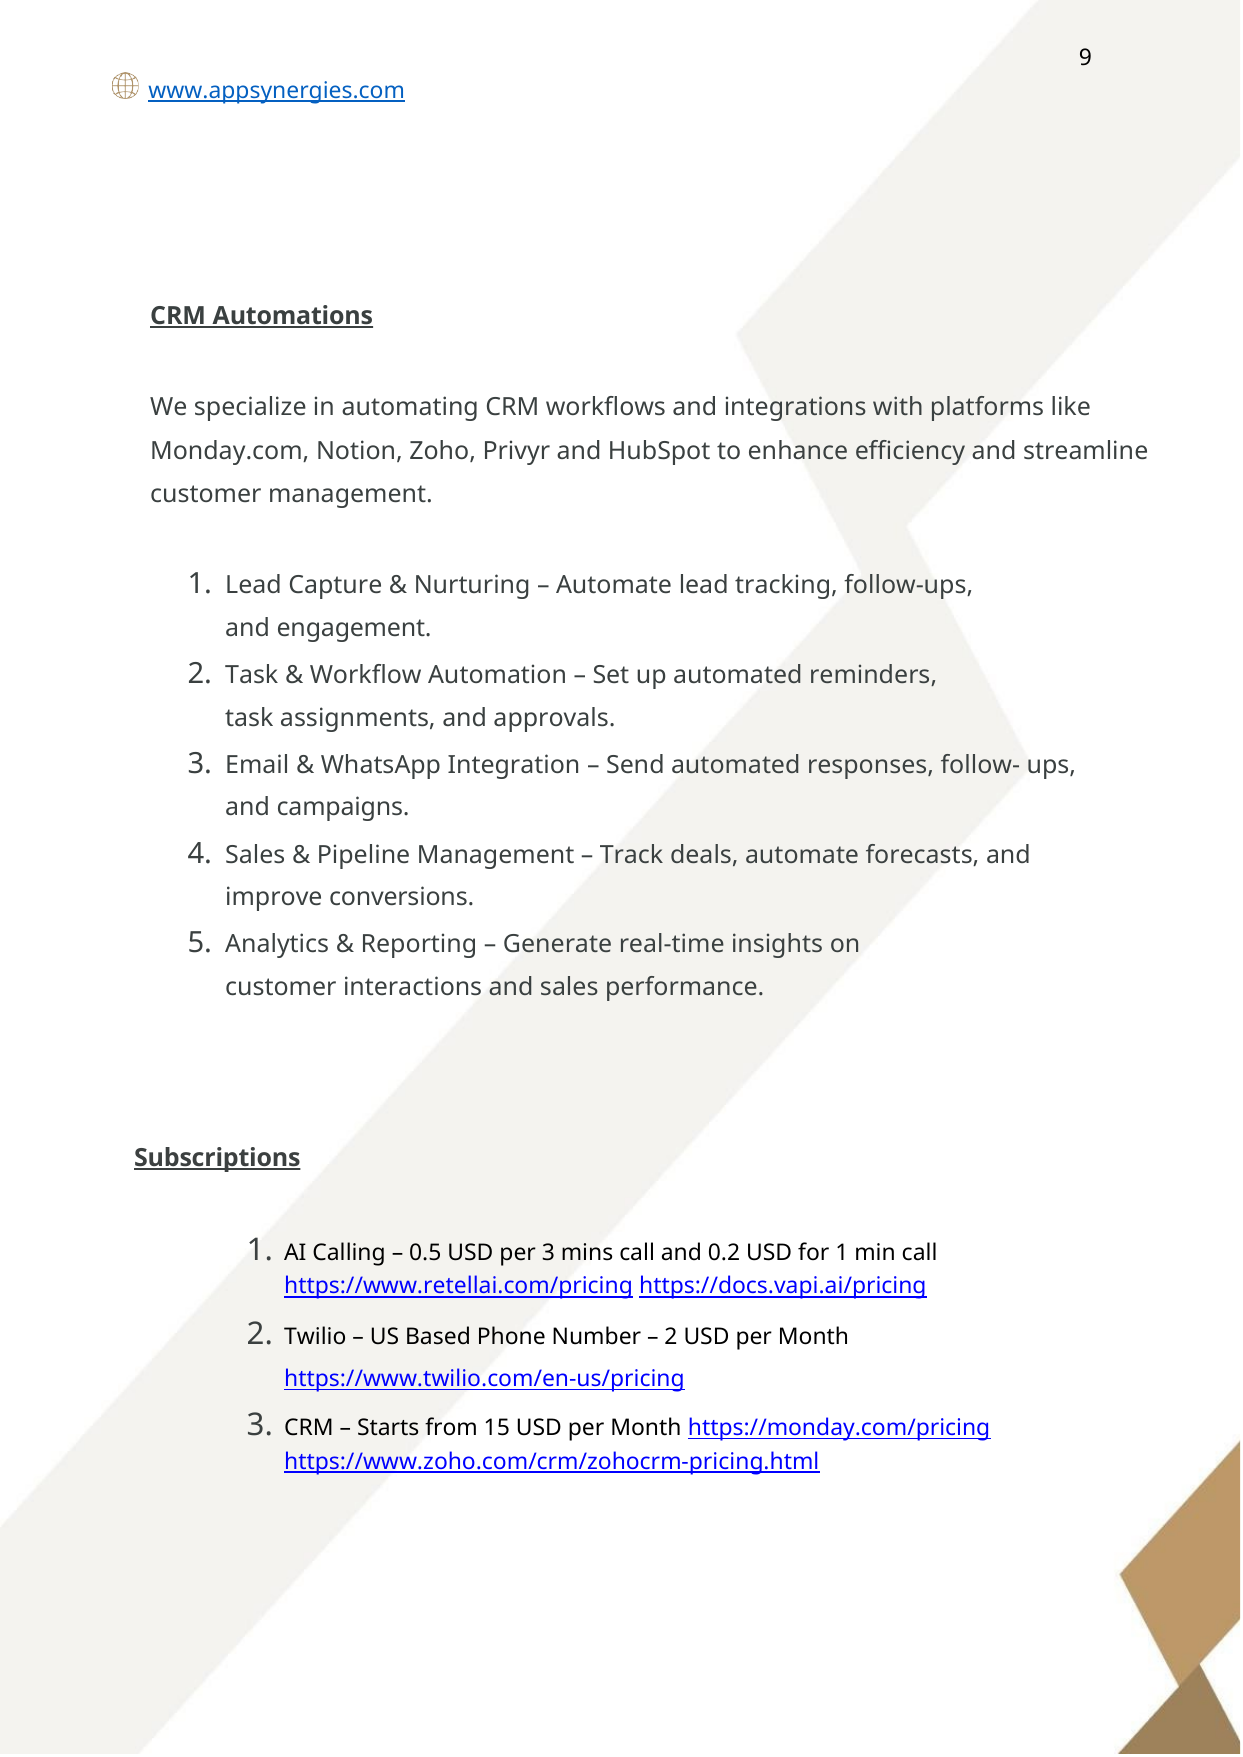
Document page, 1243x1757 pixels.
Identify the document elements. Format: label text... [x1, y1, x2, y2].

text CRM Automations [150, 297, 1243, 331]
list Twilio – US Based Phone Number – 2 USD per Month https://www.twilio.com/en-us/pricing [246, 1311, 1043, 1393]
list Task & Workflow Automation – Set up automated reminders, task assignments, and approvals. [187, 652, 952, 733]
list Email & WhatsApp Integration – Send automated responses, follow- ups, and campaigns. [187, 742, 1077, 823]
list CRM – Starts from 15 USD per Month https://monday.com/pricing https://www.zoho.com/crm/zohocrm-pricing.html [246, 1402, 1243, 1476]
list Sales & Pipeline Management – Track deals, automate forecasts, and improve conversions. [187, 832, 1090, 913]
picture [0, 0, 1241, 1754]
text Subscriptions [59, 1139, 1243, 1173]
list Analytics & Reporting – Generate real-time insights on customer interactions and sales performance. [187, 922, 939, 1003]
list Lead Capture & Nurturing – Automate lead tracking, follow-ups, and engagement. [187, 562, 987, 643]
list AI Calling – 0.5 USD per 3 mins call and 0.2 USD for 1 min call https://www.retellai.com/pricing https://docs.vapi.ai/pricing [246, 1227, 1243, 1301]
text We specialize in automating CRM workflows and integrations with platforms like Monday.com, Notion, Zoho, Privyr and HubSpot to enhance efficiency and streamline customer management. [150, 389, 1151, 510]
text www.appsynergies.com [112, 72, 1243, 105]
text 9 [1079, 41, 1243, 72]
